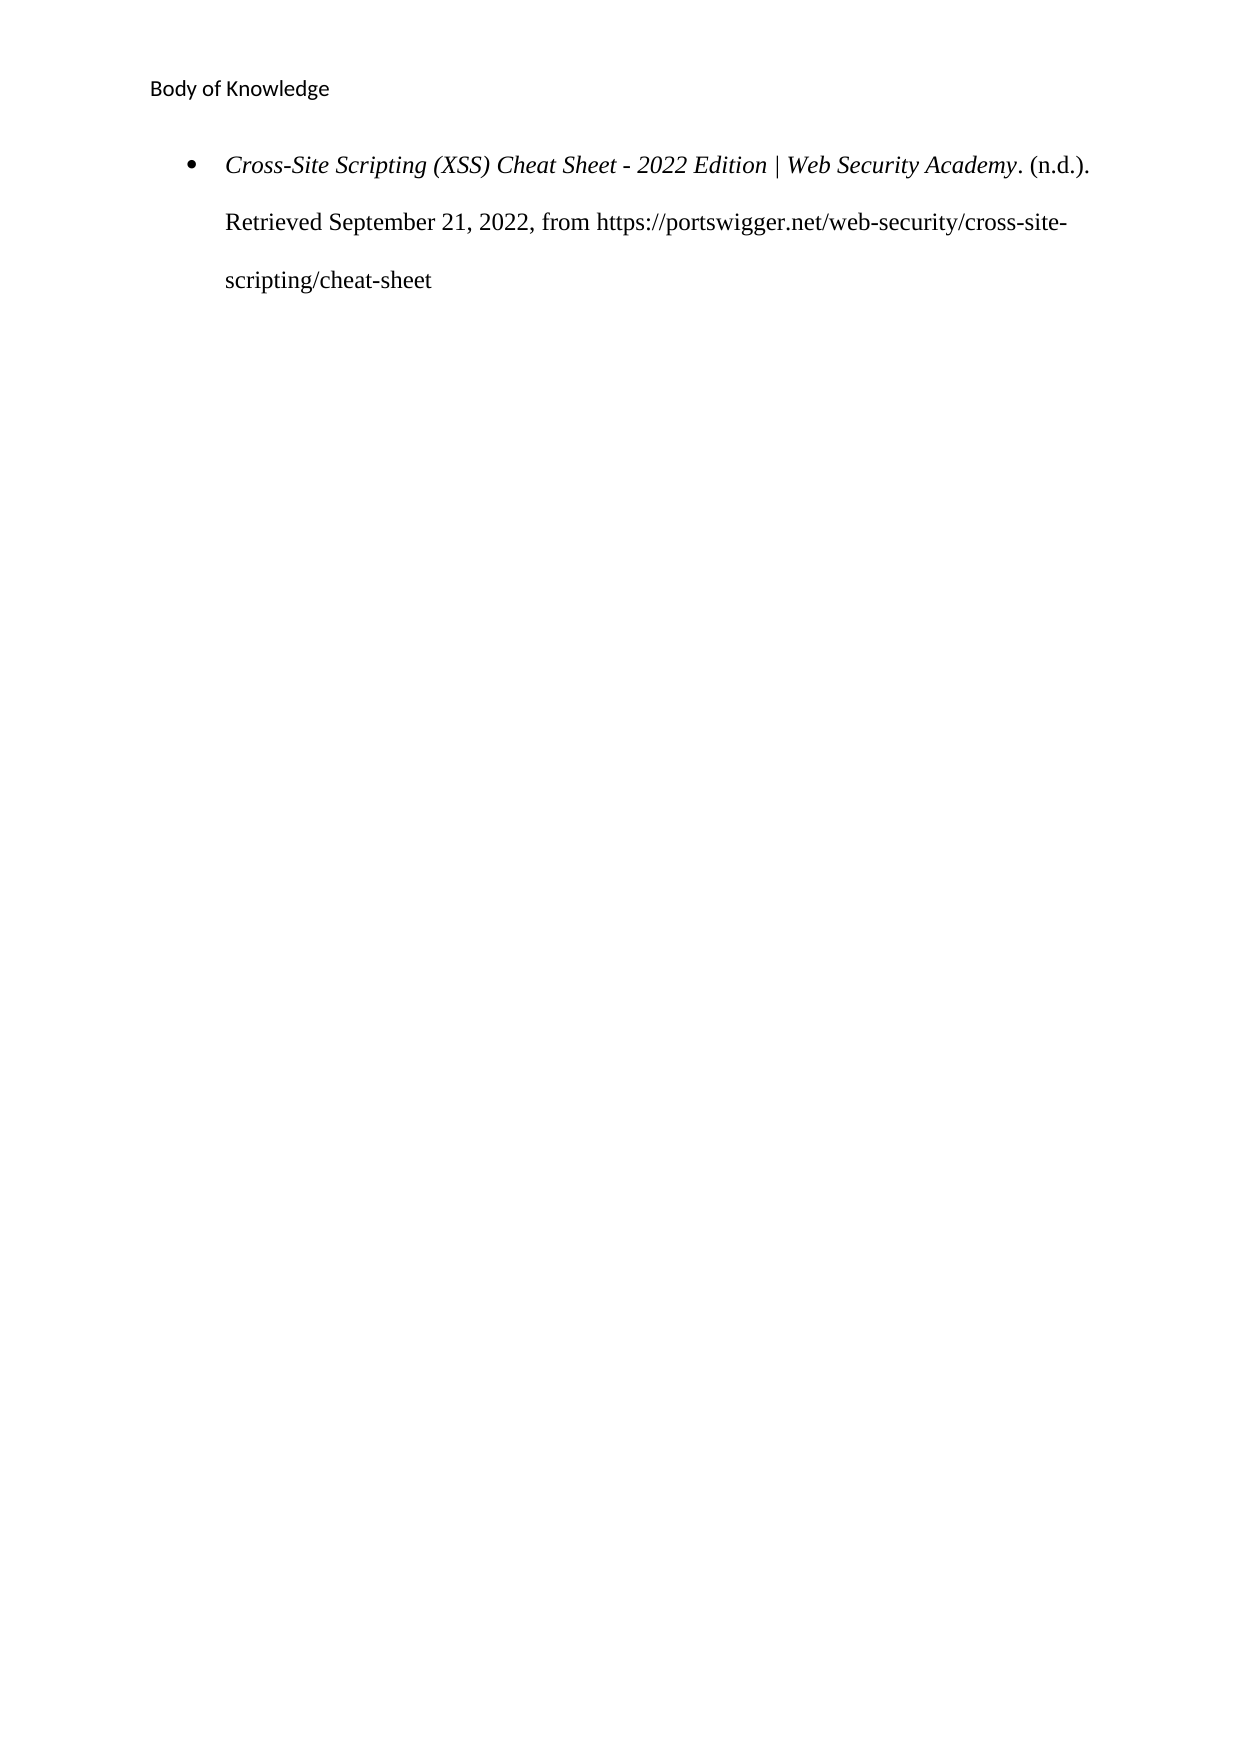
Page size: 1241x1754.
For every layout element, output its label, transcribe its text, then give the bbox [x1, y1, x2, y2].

list Cross-Site Scripting (XSS) Cheat Sheet - 2022 Edition | Web Security Academy. (n.d.). Retrieved September 21, 2022, from https://portswigger.net/web-security/cross-site-scripting/cheat-sheet [187, 150, 1090, 294]
